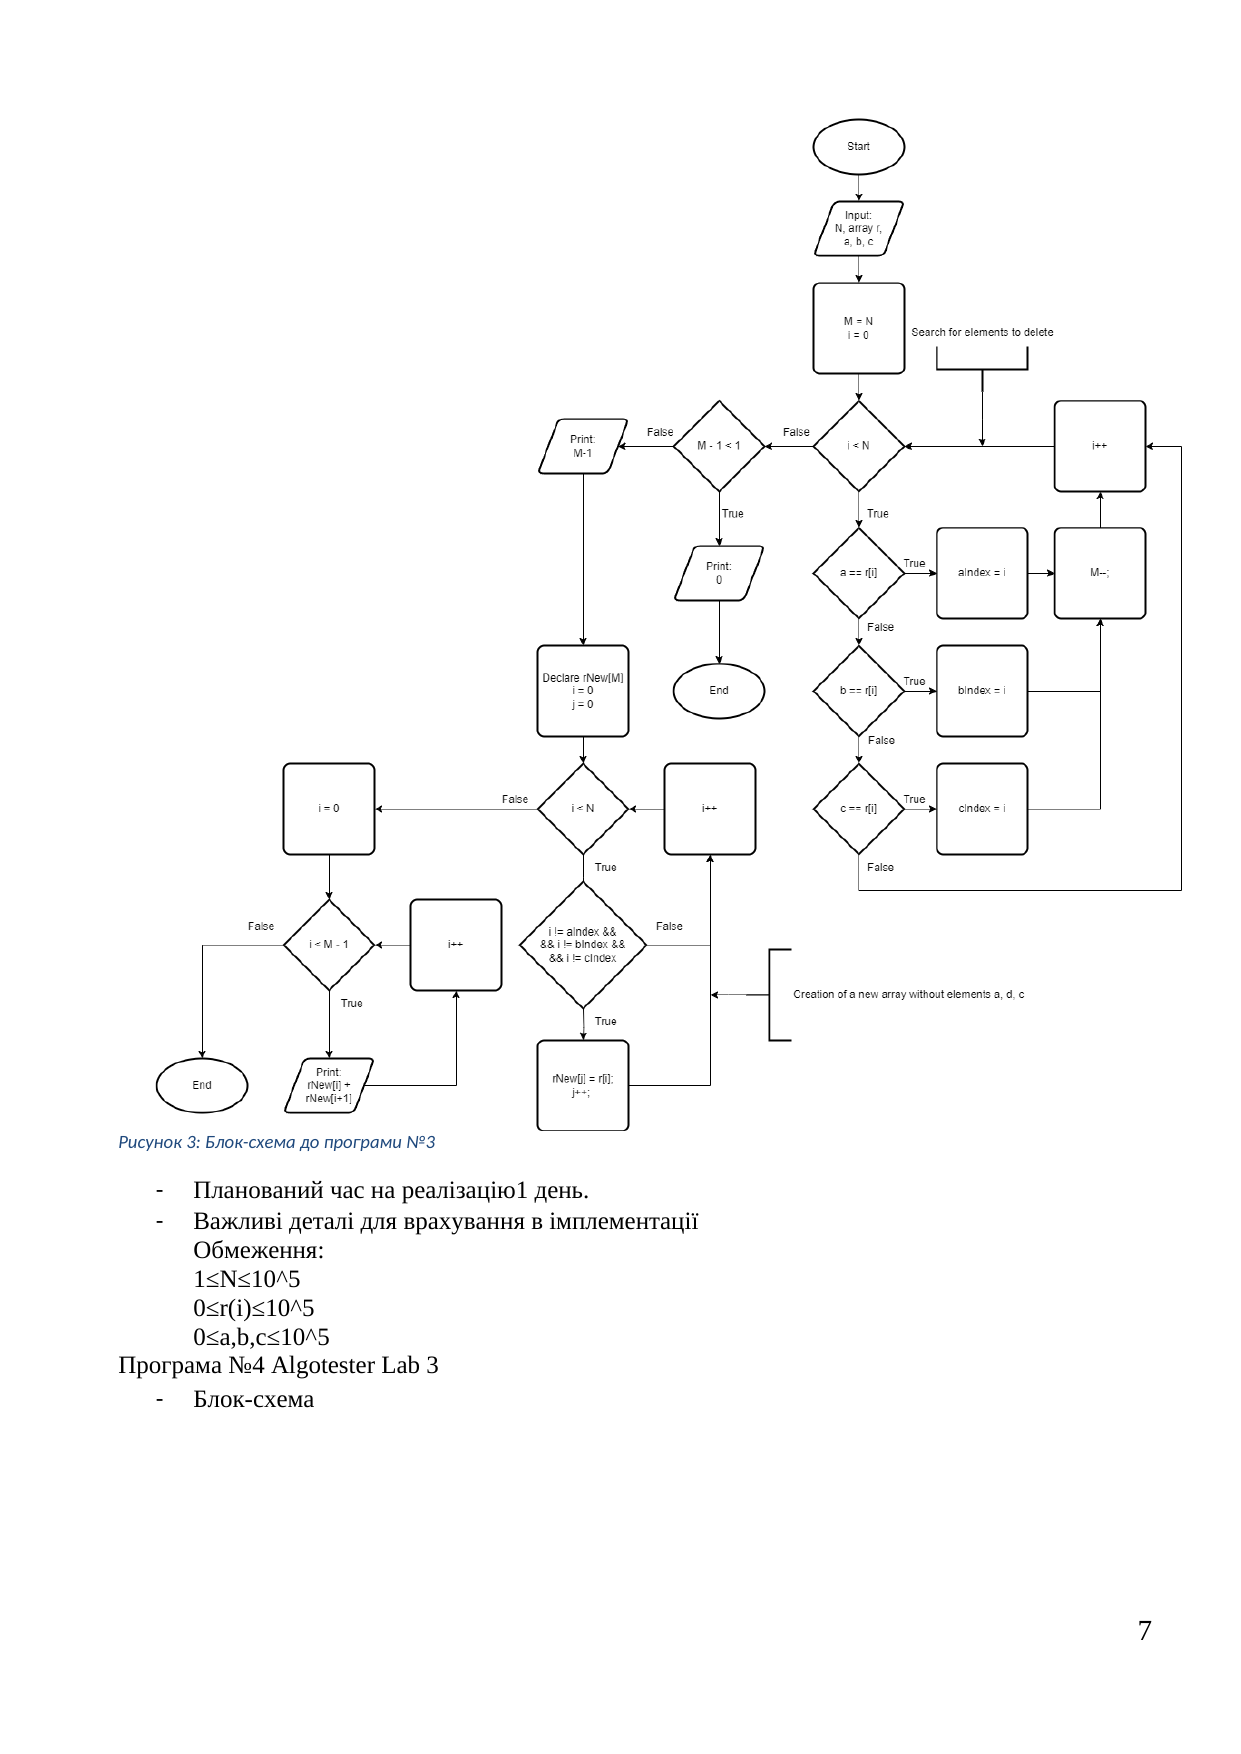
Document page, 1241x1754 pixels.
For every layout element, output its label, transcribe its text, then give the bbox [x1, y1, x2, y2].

text 1≤N≤10^5 [193, 1264, 1152, 1293]
text Програма №4 Algotester Lab 3 [118, 1350, 1152, 1379]
text Обмеження: [193, 1235, 1152, 1264]
list Блок-схема [156, 1383, 1152, 1414]
text 0≤r(i)≤10^5 [193, 1293, 1152, 1322]
text 0≤a,b,c≤10^5 [193, 1322, 1152, 1350]
list Важливі деталі для врахування в імплементації [156, 1205, 1152, 1235]
list Планований час на реалізацію1 день. [156, 1174, 1152, 1205]
picture [155, 118, 1190, 1131]
